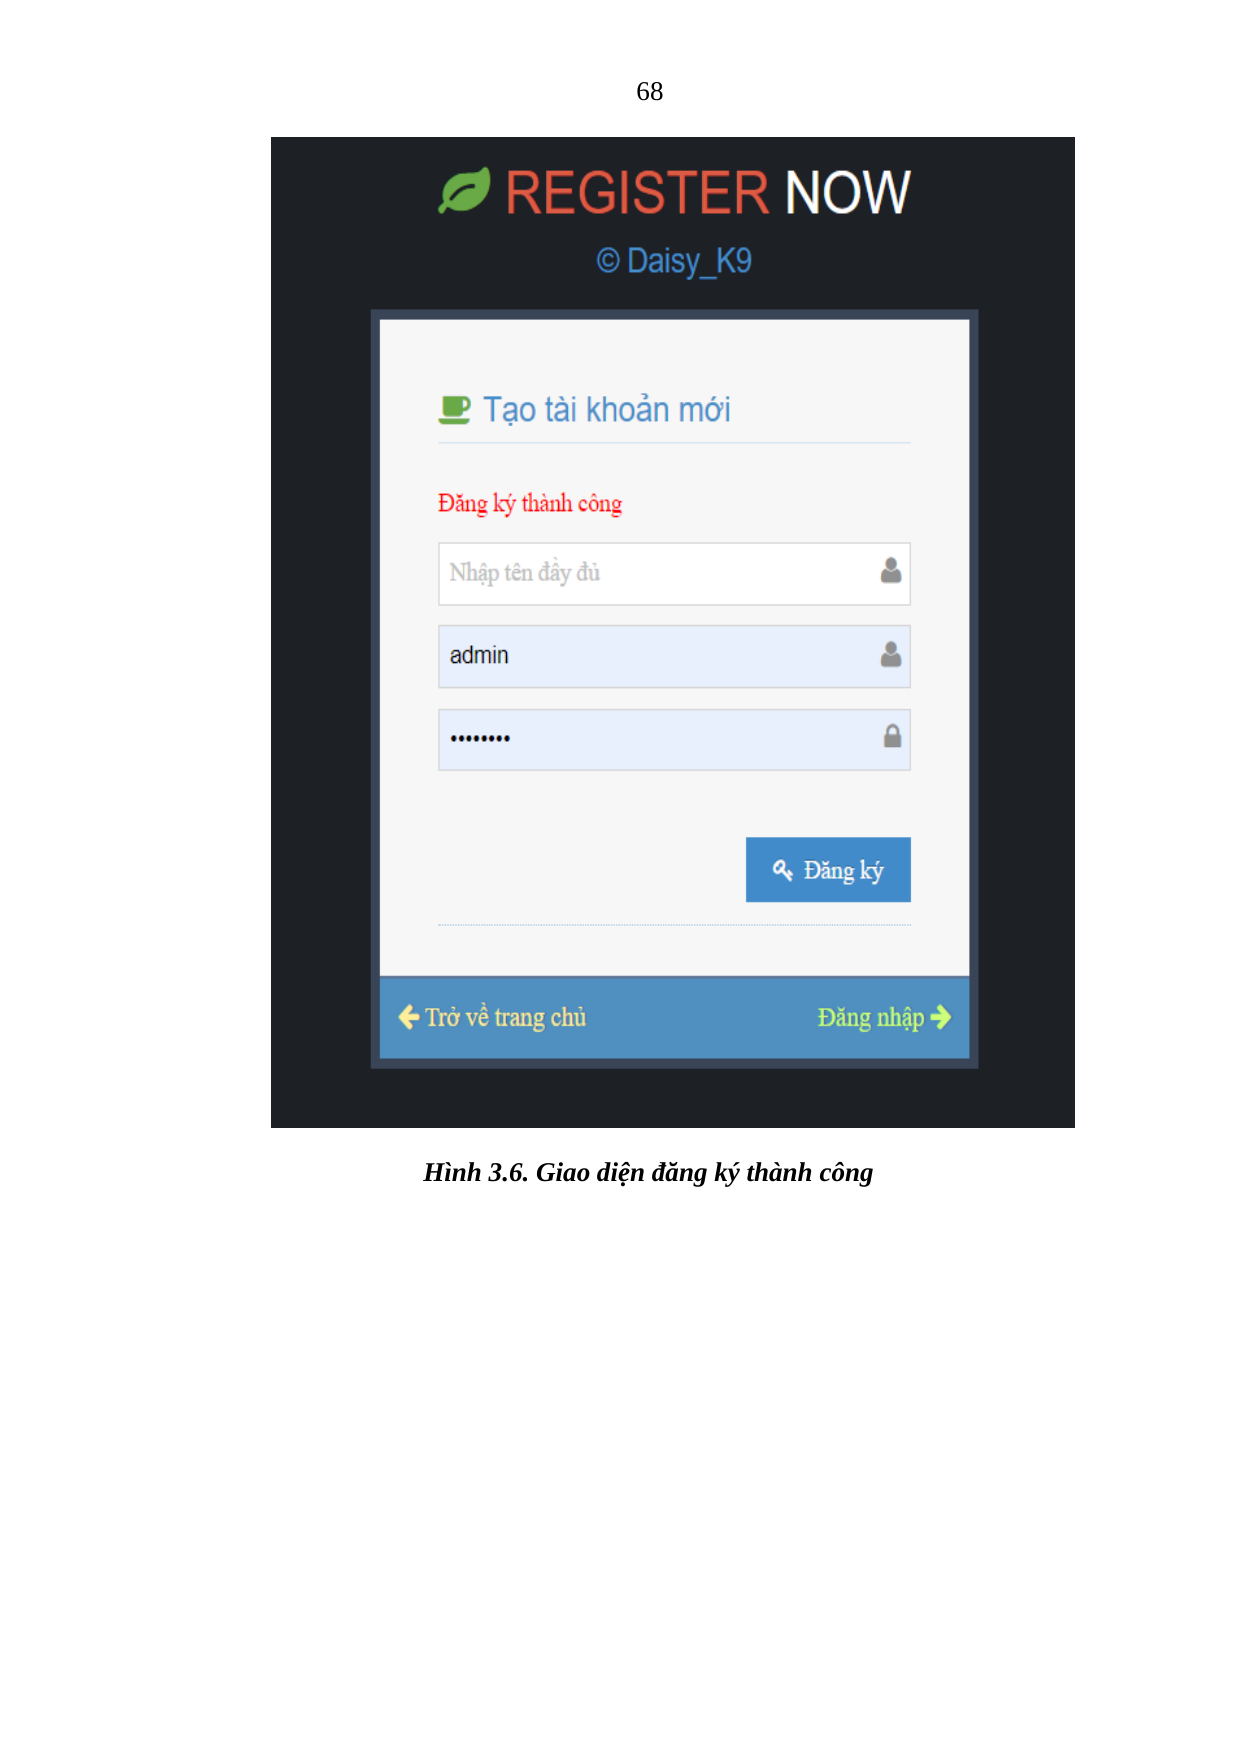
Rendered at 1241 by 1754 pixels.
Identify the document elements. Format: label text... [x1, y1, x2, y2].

text Hình 3.6. Giao diện đăng ký thành công [177, 1156, 1122, 1187]
picture [271, 137, 1075, 1128]
